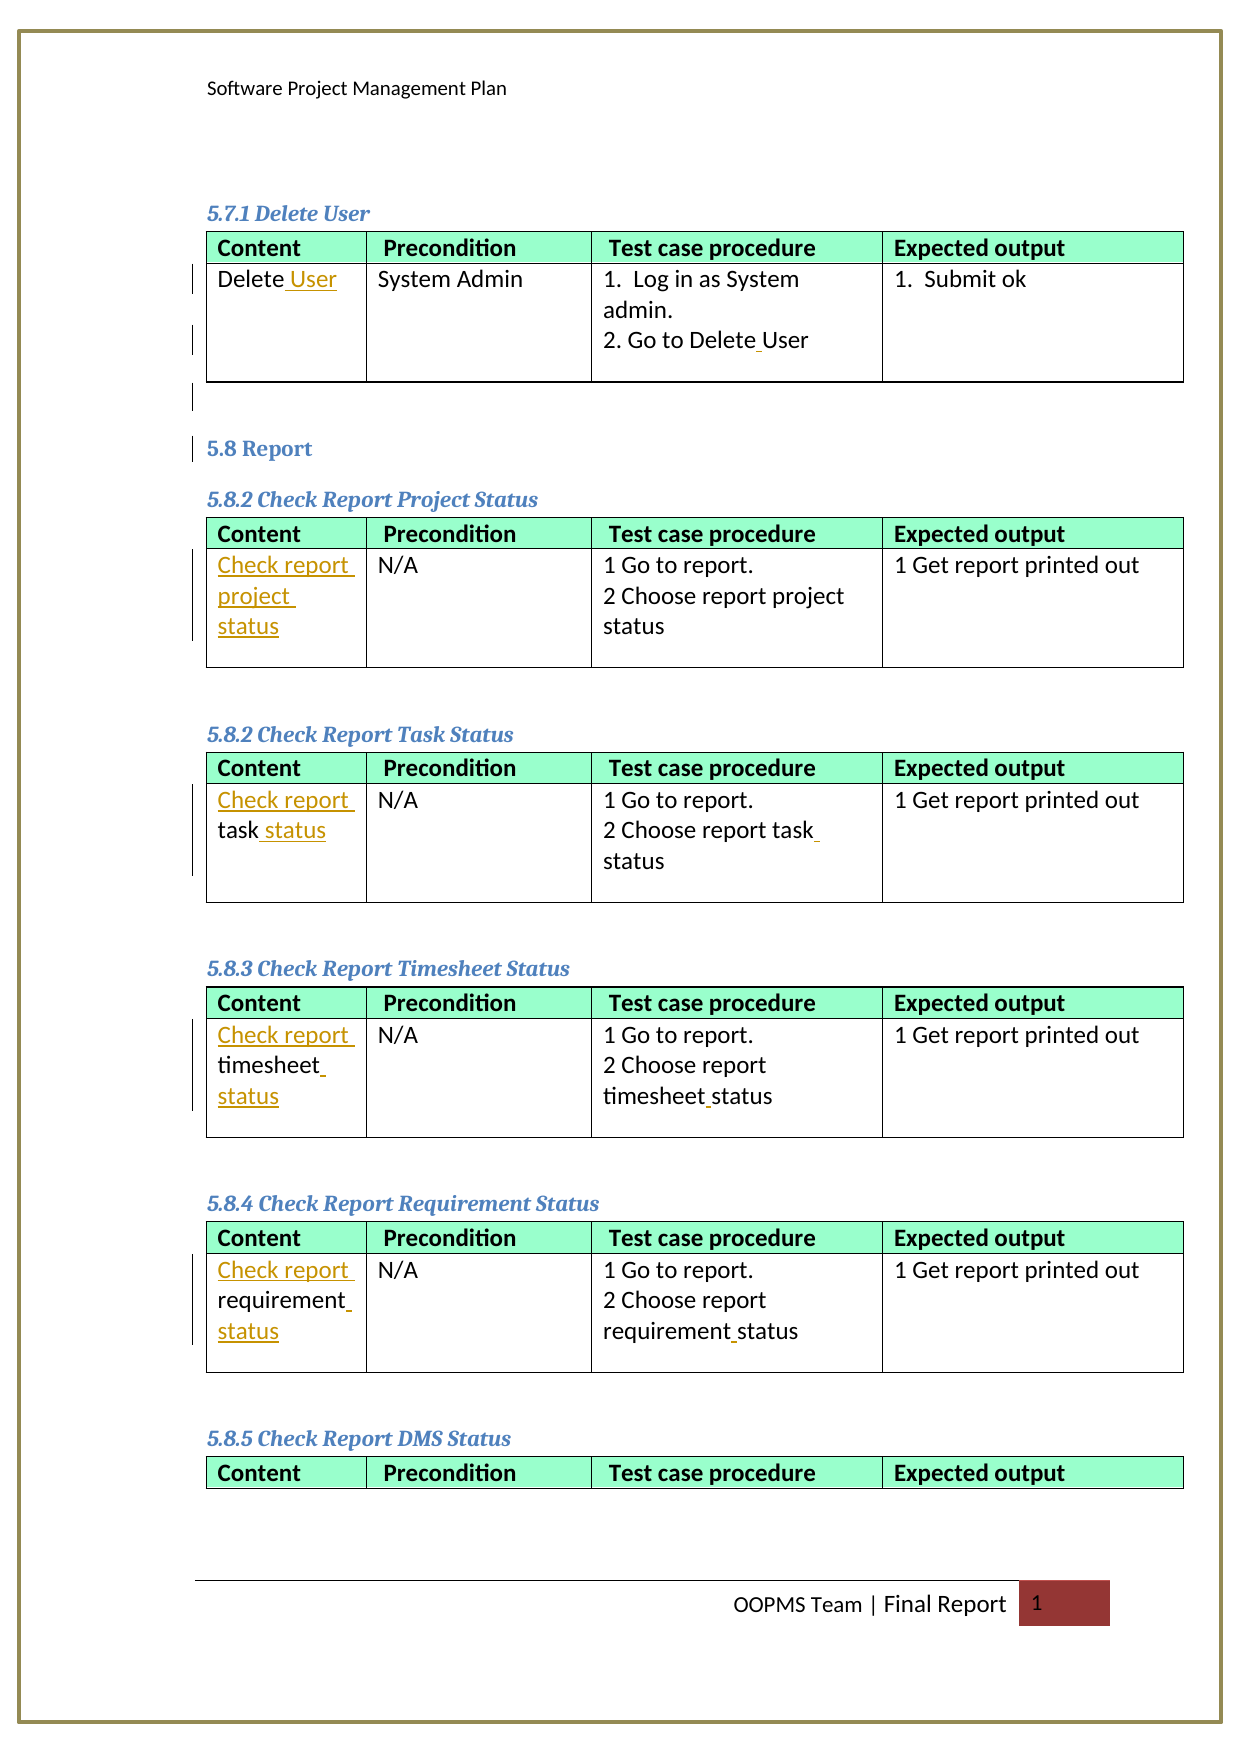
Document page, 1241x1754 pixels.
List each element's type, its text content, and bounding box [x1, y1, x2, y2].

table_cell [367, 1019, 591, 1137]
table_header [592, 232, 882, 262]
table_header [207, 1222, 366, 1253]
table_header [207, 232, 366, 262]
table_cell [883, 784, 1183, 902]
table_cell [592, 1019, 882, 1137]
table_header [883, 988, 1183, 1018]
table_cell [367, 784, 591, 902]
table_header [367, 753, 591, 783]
subtitle 5.8.3 Check Report Timesheet Status [207, 956, 1122, 982]
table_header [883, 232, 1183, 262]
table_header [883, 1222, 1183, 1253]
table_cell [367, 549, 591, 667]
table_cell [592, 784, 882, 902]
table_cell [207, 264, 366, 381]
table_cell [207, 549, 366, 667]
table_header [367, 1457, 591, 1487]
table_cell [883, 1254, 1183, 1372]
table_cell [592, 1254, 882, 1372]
subtitle 5.8.2 Check Report Task Status [207, 721, 1122, 748]
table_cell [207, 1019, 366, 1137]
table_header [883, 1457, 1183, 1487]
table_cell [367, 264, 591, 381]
subtitle 5.7.1 Delete User [207, 201, 1122, 227]
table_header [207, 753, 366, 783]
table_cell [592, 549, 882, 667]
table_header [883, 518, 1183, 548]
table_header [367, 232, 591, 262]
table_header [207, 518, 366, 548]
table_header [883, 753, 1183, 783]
subtitle 5.8.2 Check Report Project Status [207, 487, 1122, 513]
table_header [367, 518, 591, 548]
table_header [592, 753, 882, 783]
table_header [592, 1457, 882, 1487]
subtitle 5.8.5 Check Report DMS Status [207, 1426, 1122, 1452]
subtitle 5.8.4 Check Report Requirement Status [207, 1191, 1122, 1217]
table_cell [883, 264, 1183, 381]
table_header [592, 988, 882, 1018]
subtitle 5.8 Report [207, 436, 1122, 462]
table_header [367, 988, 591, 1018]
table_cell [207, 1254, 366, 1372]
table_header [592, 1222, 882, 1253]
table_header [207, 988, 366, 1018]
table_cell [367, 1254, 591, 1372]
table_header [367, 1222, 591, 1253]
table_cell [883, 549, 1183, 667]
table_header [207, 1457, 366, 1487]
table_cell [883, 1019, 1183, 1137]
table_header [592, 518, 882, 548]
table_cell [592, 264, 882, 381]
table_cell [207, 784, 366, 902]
